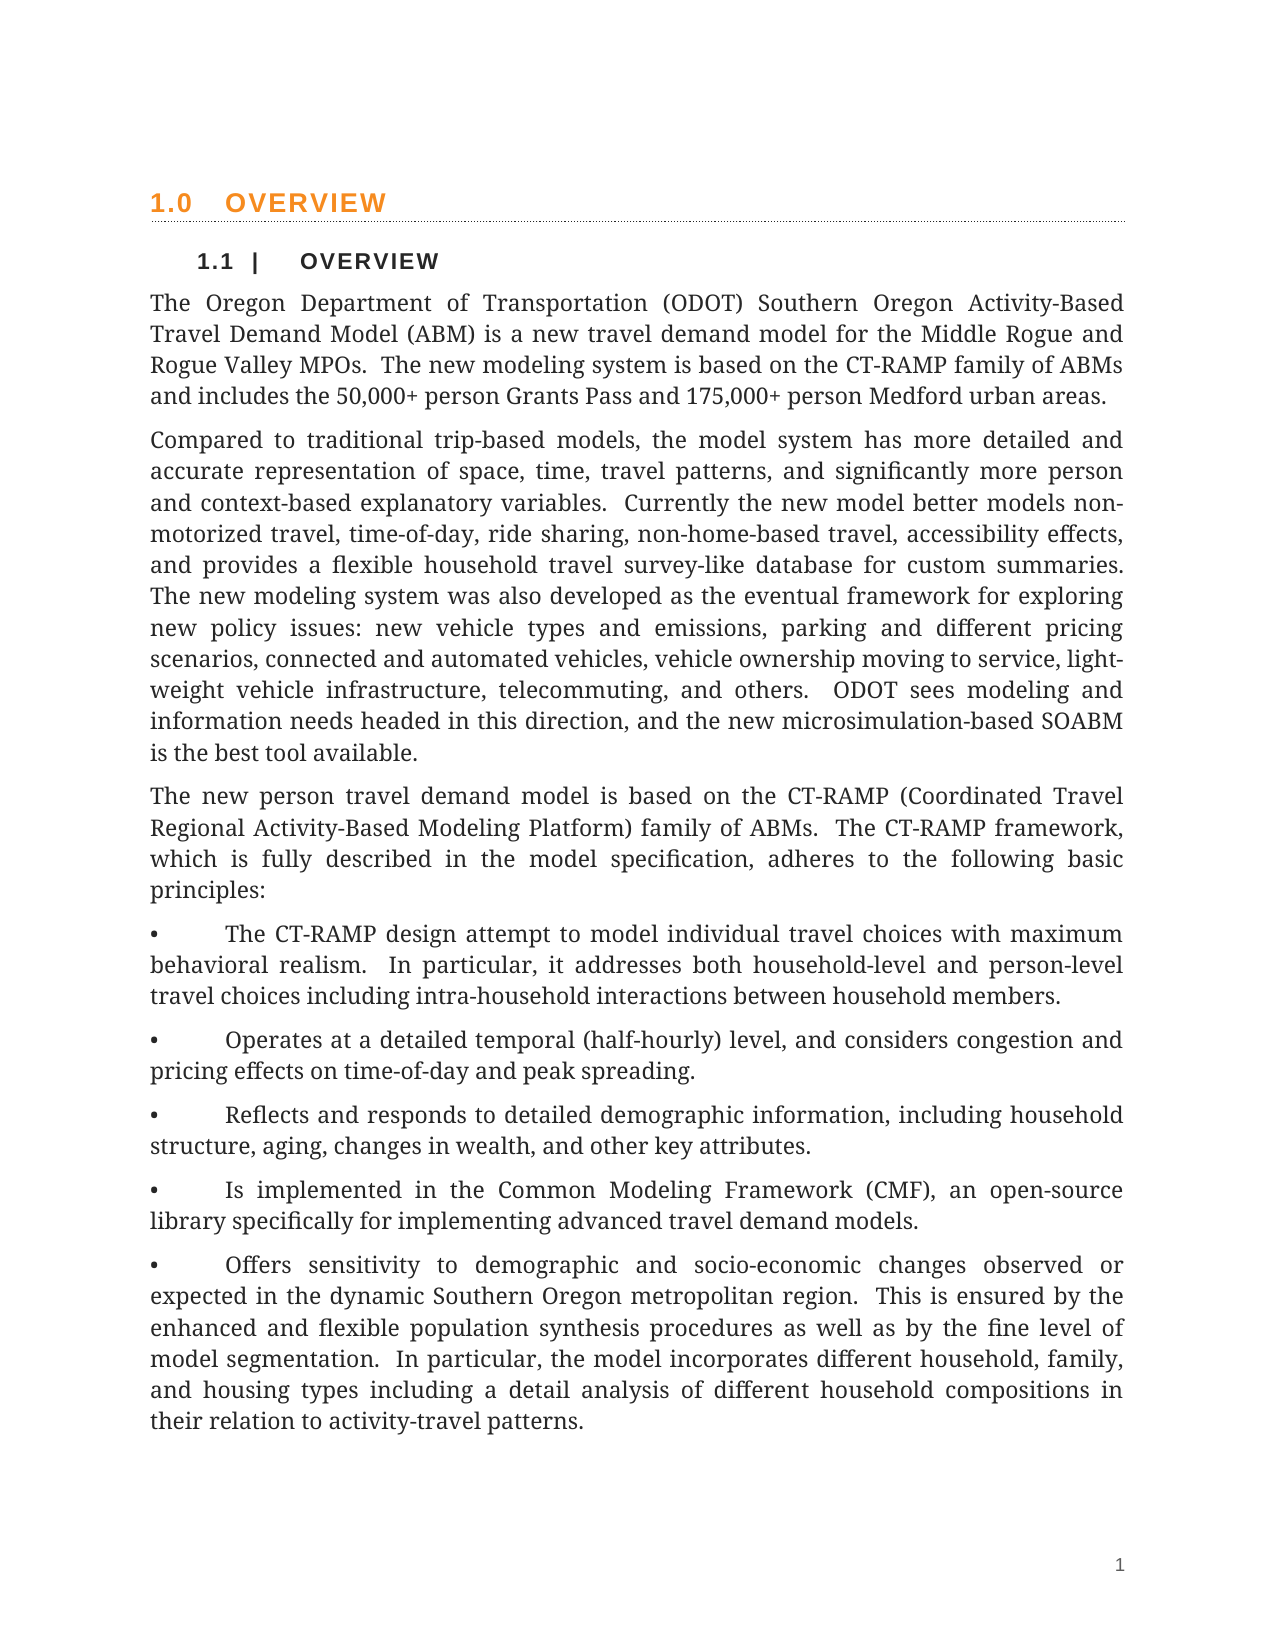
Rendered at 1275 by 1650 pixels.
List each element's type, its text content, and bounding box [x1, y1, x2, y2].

text • Offers sensitivity to demographic and socio-economic changes observed or expected in the dynamic Southern Oregon metropolitan region. This is ensured by the enhanced and flexible population synthesis procedures as well as by the fine level of model segmentation. In particular, the model incorporates different household, family, and housing types including a detail analysis of different household compositions in their relation to activity-travel patterns. [150, 1249, 1125, 1436]
text • Is implemented in the Common Modeling Framework (CMF), an open-source library specifically for implementing advanced travel demand models. [150, 1174, 1125, 1236]
subtitle overview [150, 187, 1125, 222]
text • The CT-RAMP design attempt to model individual travel choices with maximum behavioral realism. In particular, it addresses both household-level and person-level travel choices including intra-household interactions between household members. [150, 918, 1125, 1011]
text The Oregon Department of Transportation (ODOT) Southern Oregon Activity-Based Travel Demand Model (ABM) is a new travel demand model for the Middle Rogue and Rogue Valley MPOs. The new modeling system is based on the CT-RAMP family of ABMs and includes the 50,000+ person Grants Pass and 175,000+ person Medford urban areas. [150, 286, 1125, 411]
subtitle Overview [197, 243, 1125, 274]
text The new person travel demand model is based on the CT-RAMP (Coordinated Travel Regional Activity-Based Modeling Platform) family of ABMs. The CT-RAMP framework, which is fully described in the model specification, adheres to the following basic principles: [150, 780, 1125, 905]
text • Reflects and responds to detailed demographic information, including household structure, aging, changes in wealth, and other key attributes. [150, 1099, 1125, 1161]
text Compared to traditional trip-based models, the model system has more detailed and accurate representation of space, time, travel patterns, and significantly more person and context-based explanatory variables. Currently the new model better models non-motorized travel, time-of-day, ride sharing, non-home-based travel, accessibility effects, and provides a flexible household travel survey-like database for custom summaries. The new modeling system was also developed as the eventual framework for exploring new policy issues: new vehicle types and emissions, parking and different pricing scenarios, connected and automated vehicles, vehicle ownership moving to service, light-weight vehicle infrastructure, telecommuting, and others. ODOT sees modeling and information needs headed in this direction, and the new microsimulation-based SOABM is the best tool available. [150, 424, 1125, 768]
text • Operates at a detailed temporal (half-hourly) level, and considers congestion and pricing effects on time-of-day and peak spreading. [150, 1024, 1125, 1086]
